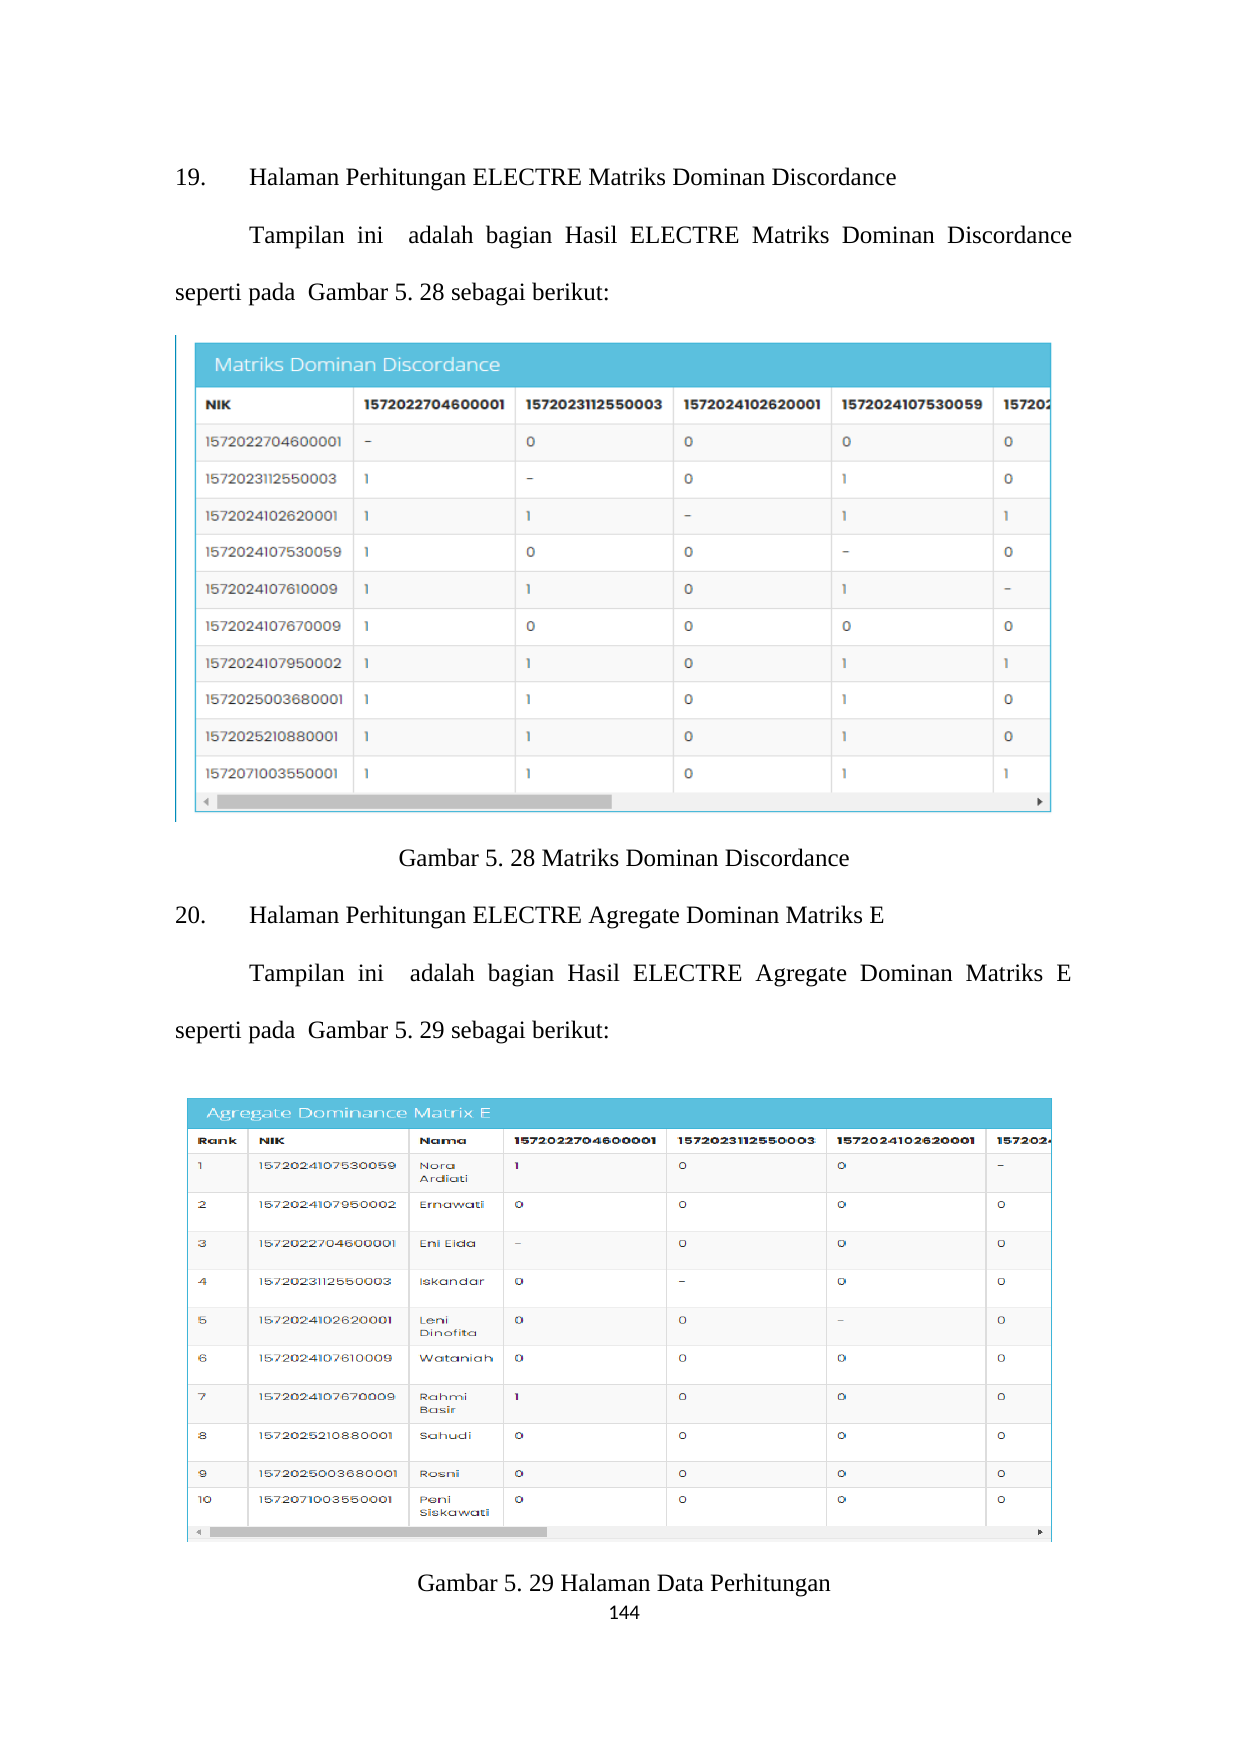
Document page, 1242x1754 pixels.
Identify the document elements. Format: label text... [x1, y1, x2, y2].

text Gambar 5. 28 Matriks Dominan Discordance [175, 843, 1073, 871]
picture [177, 335, 1070, 822]
picture [175, 1095, 1070, 1542]
list Gambar 5. 29 Halaman Data Perhitungan [175, 1568, 1073, 1597]
text Tampilan ini adalah bagian Hasil ELECTRE Matriks Dominan Discordance seperti pada Gambar 5. 28 sebagai berikut: [175, 220, 1073, 306]
list Halaman Perhitungan ELECTRE Matriks Dominan Discordance [175, 162, 1073, 191]
list Halaman Perhitungan ELECTRE Agregate Dominan Matriks E [175, 900, 1073, 929]
text Tampilan ini adalah bagian Hasil ELECTRE Agregate Dominan Matriks E seperti pada Gambar 5. 29 sebagai berikut: [175, 958, 1073, 1044]
